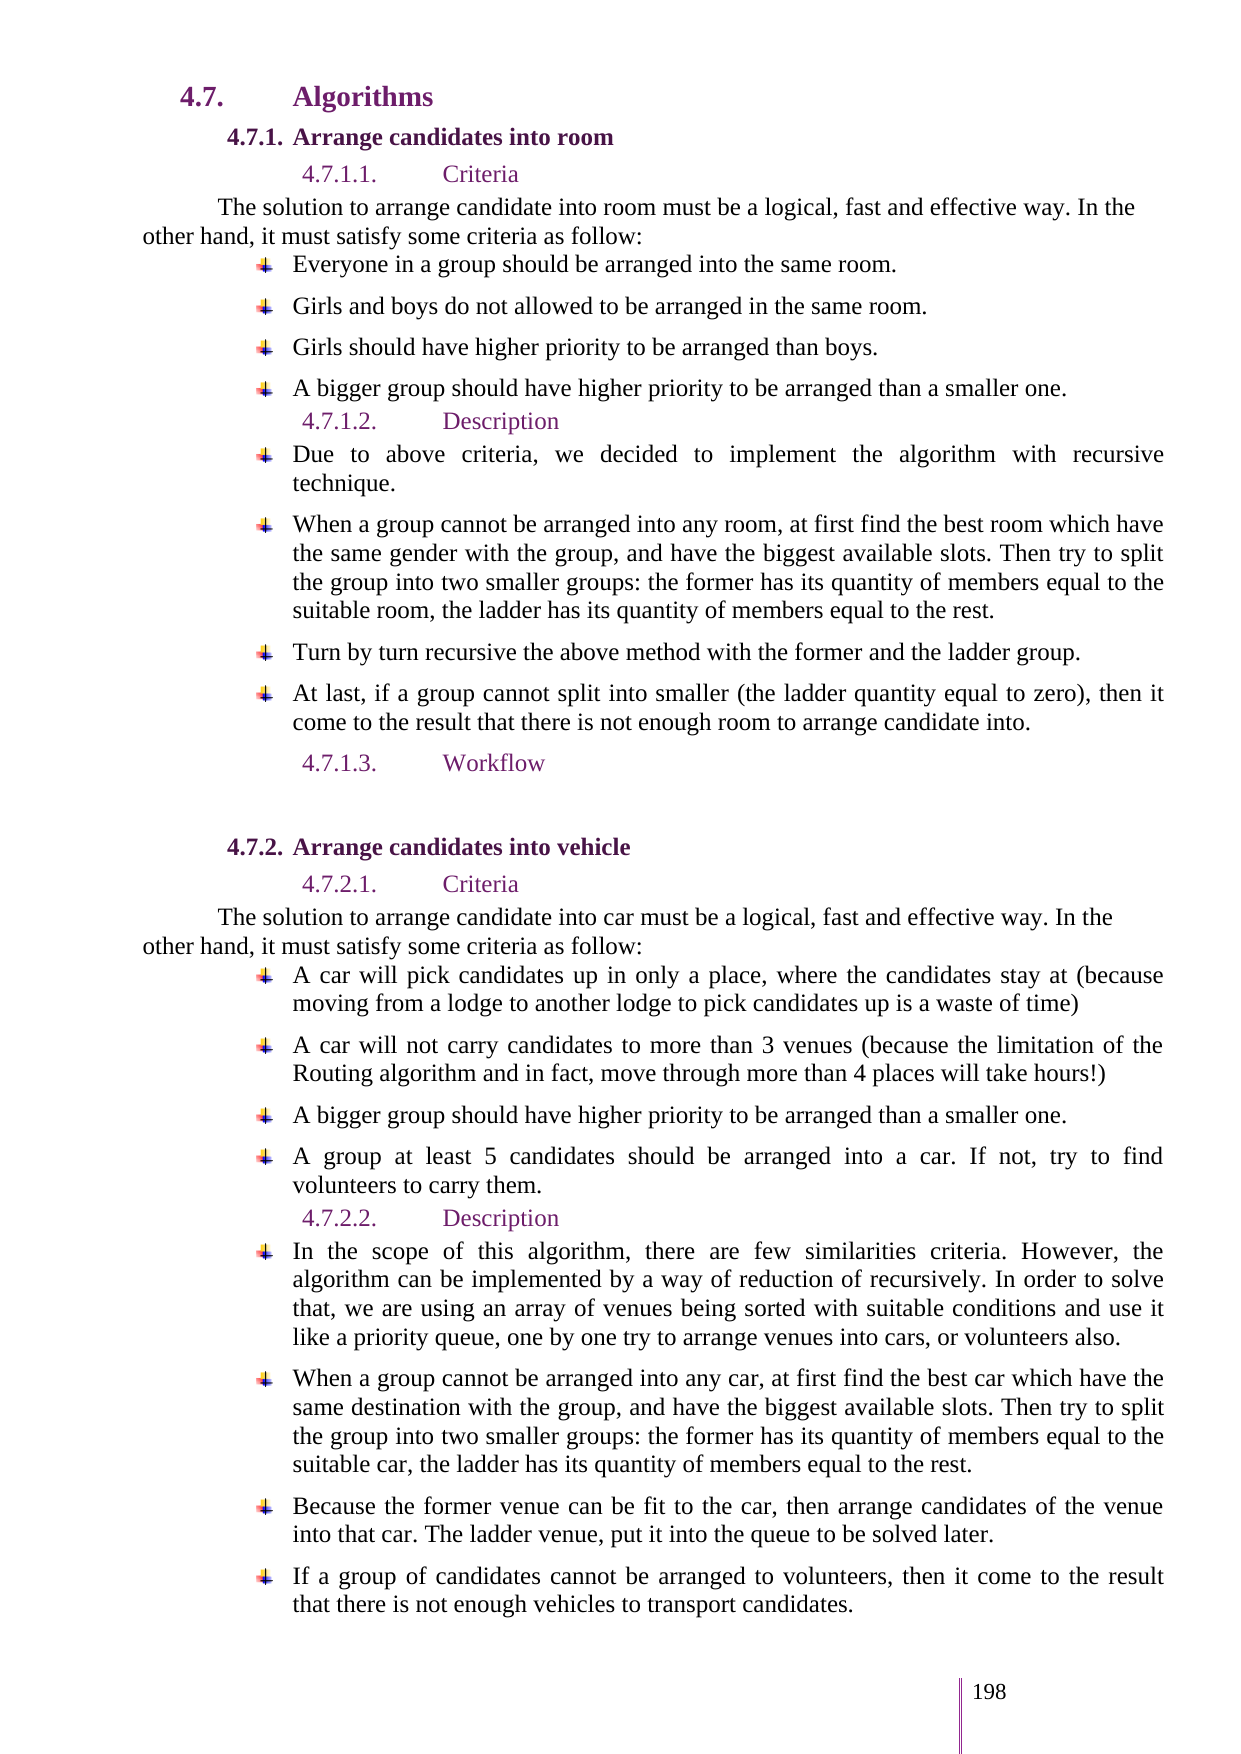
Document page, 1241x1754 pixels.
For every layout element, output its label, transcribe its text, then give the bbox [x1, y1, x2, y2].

list If a group of candidates cannot be arranged to volunteers, then it come to the result that there is not enough vehicles to transport candidates. [255, 1561, 1165, 1618]
list When a group cannot be arranged into any car, at first find the best car which have the same destination with the group, and have the biggest available slots. Then try to split the group into two smaller groups: the former has its quantity of members equal to the suitable car, the ladder has its quantity of members equal to the rest. [255, 1363, 1165, 1478]
list Girls and boys do not allowed to be arranged in the same room. [255, 291, 1165, 319]
list A bigger group should have higher priority to be arranged than a smaller one. [255, 373, 1165, 402]
list In the scope of this algorithm, there are few similarities criteria. However, the algorithm can be implemented by a way of reduction of recursively. In order to solve that, we are using an array of venues being sorted with suitable conditions and use it like a priority queue, one by one try to arrange venues into cars, or volunteers also. [255, 1236, 1165, 1351]
subtitle Criteria [302, 159, 1165, 188]
picture [256, 1106, 273, 1124]
list At last, if a group cannot split into smaller (the ladder quantity equal to zero), then it come to the result that there is not enough room to arrange candidate into. [255, 678, 1165, 736]
picture [256, 256, 273, 273]
subtitle Arrange candidates into vehicle [227, 832, 1165, 861]
subtitle Arrange candidates into room [227, 122, 1165, 151]
list A bigger group should have higher priority to be arranged than a smaller one. [255, 1100, 1165, 1128]
text The solution to arrange candidate into room must be a logical, fast and effective way. In the other hand, it must satisfy some criteria as follow: [142, 192, 1165, 249]
picture [256, 1242, 273, 1260]
subtitle Description [302, 406, 1165, 435]
picture [256, 643, 273, 661]
list A car will not carry candidates to more than 3 venues (because the limitation of the Routing algorithm and in fact, move through more than 4 places will take hours!) [255, 1030, 1165, 1087]
picture [256, 1567, 273, 1585]
list Turn by turn recursive the above method with the former and the ladder group. [255, 637, 1165, 666]
list Because the former venue can be fit to the car, then arrange candidates of the venue into that car. The ladder venue, put it into the queue to be solved later. [255, 1491, 1165, 1548]
picture [256, 1036, 273, 1054]
picture [256, 446, 273, 463]
picture [256, 1497, 273, 1515]
text The solution to arrange candidate into car must be a logical, fast and effective way. In the other hand, it must satisfy some criteria as follow: [142, 902, 1165, 960]
list A car will pick candidates up in only a place, where the candidates stay at (because moving from a lodge to another lodge to pick candidates up is a waste of time) [255, 960, 1165, 1017]
list A group at least 5 candidates should be arranged into a car. If not, try to find volunteers to carry them. [255, 1141, 1165, 1198]
list Girls should have higher priority to be arranged than boys. [255, 332, 1165, 361]
picture [256, 1370, 273, 1387]
picture [256, 966, 273, 984]
subtitle Criteria [302, 869, 1165, 898]
list Due to above criteria, we decided to implement the algorithm with recursive technique. [255, 439, 1165, 497]
picture [256, 516, 273, 533]
picture [256, 297, 273, 315]
subtitle Workflow [302, 748, 1165, 777]
picture [256, 338, 273, 356]
list Everyone in a group should be arranged into the same room. [255, 249, 1165, 278]
picture [256, 684, 273, 702]
subtitle Description [302, 1203, 1165, 1231]
subtitle Algorithms [180, 79, 1165, 113]
picture [256, 380, 273, 397]
list When a group cannot be arranged into any room, at first find the best room which have the same gender with the group, and have the biggest available slots. Then try to split the group into two smaller groups: the former has its quantity of members equal to the suitable room, the ladder has its quantity of members equal to the rest. [255, 509, 1165, 624]
picture [256, 1147, 273, 1165]
